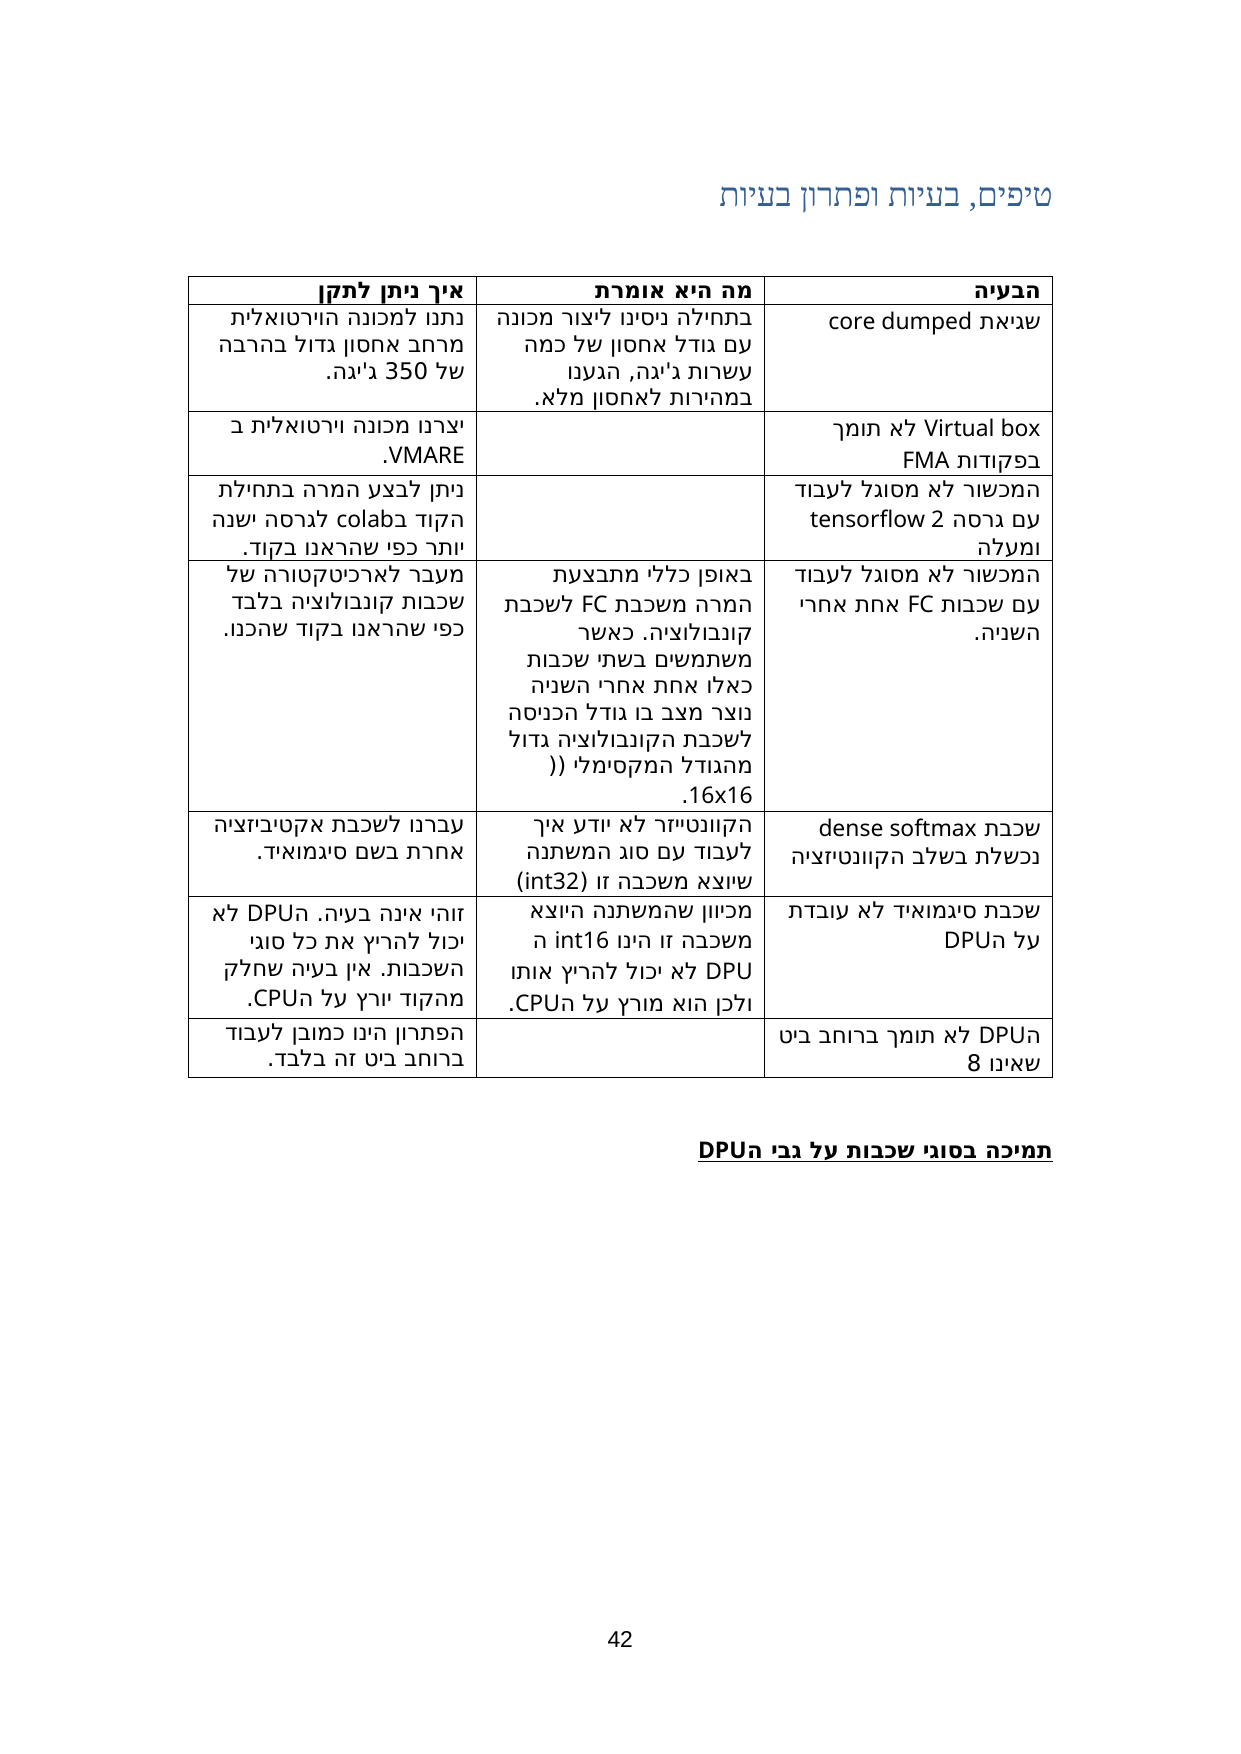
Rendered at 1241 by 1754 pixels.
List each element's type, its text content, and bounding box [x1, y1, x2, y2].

table_cell נתנו למכונה הוירטואלית מרחב אחסון גדול בהרבה של 350 ג'יגה. [189, 305, 476, 411]
table_cell מכיוון שהמשתנה היוצא משכבה זו הינו int16 הDPU לא יכול להריץ אותו ולכן הוא מורץ על הCPU. [477, 897, 764, 1018]
table_cell Virtual box לא תומך בפקודות FMA [765, 412, 1052, 475]
table_header הבעיה [765, 277, 1052, 303]
table_cell זוהי אינה בעיה. הDPU לא יכול להריץ את כל סוגי השכבות. אין בעיה שחלק מהקוד יורץ על הCPU. [189, 897, 476, 1018]
table_cell בתחילה ניסינו ליצור מכונה עם גודל אחסון של כמה עשרות ג'יגה, הגענו במהירות לאחסון מלא. [477, 305, 764, 411]
table_cell הDPU לא תומך ברוחב ביט שאינו 8 [765, 1019, 1052, 1077]
table_cell שכבת dense softmax נכשלת בשלב הקוונטיזציה [765, 812, 1052, 896]
table_header איך ניתן לתקן [189, 277, 476, 303]
table_cell הפתרון הינו כמובן לעבוד ברוחב ביט זה בלבד. [189, 1019, 476, 1077]
text תמיכה בסוגי שכבות על גבי הDPU [187, 1134, 1053, 1166]
table_cell המכשור לא מסוגל לעבוד עם גרסה tensorflow 2 ומעלה [765, 476, 1052, 560]
table_cell יצרנו מכונה וירטואלית בVMARE. [189, 412, 476, 475]
table_cell [477, 412, 764, 475]
table_cell שכבת סיגמואיד לא עובדת על הDPU [765, 897, 1052, 1018]
table_cell באופן כללי מתבצעת המרה משכבת FC לשכבת קונבולוציה. כאשר משתמשים בשתי שכבות כאלו אחת אחרי השניה נוצר מצב בו גודל הכניסה לשכבת הקונבולוציה גדול מהגודל המקסימלי ((16x16. [477, 561, 764, 811]
table_cell עברנו לשכבת אקטיביזציה אחרת בשם סיגמואיד. [189, 812, 476, 896]
table_header מה היא אומרת [477, 277, 764, 303]
table_cell הקוונטייזר לא יודע איך לעבוד עם סוג המשתנה שיוצא משכבה זו (int32) [477, 812, 764, 896]
table_cell מעבר לארכיטקטורה של שכבות קונבולוציה בלבד כפי שהראנו בקוד שהכנו. [189, 561, 476, 811]
table_cell [477, 476, 764, 560]
subtitle טיפים, בעיות ופתרון בעיות [187, 175, 1053, 213]
table_cell המכשור לא מסוגל לעבוד עם שכבות FC אחת אחרי השניה. [765, 561, 1052, 811]
table_cell ניתן לבצע המרה בתחילת הקוד בcolab לגרסה ישנה יותר כפי שהראנו בקוד. [189, 476, 476, 560]
table_cell [477, 1019, 764, 1077]
table_cell שגיאת core dumped [765, 305, 1052, 411]
